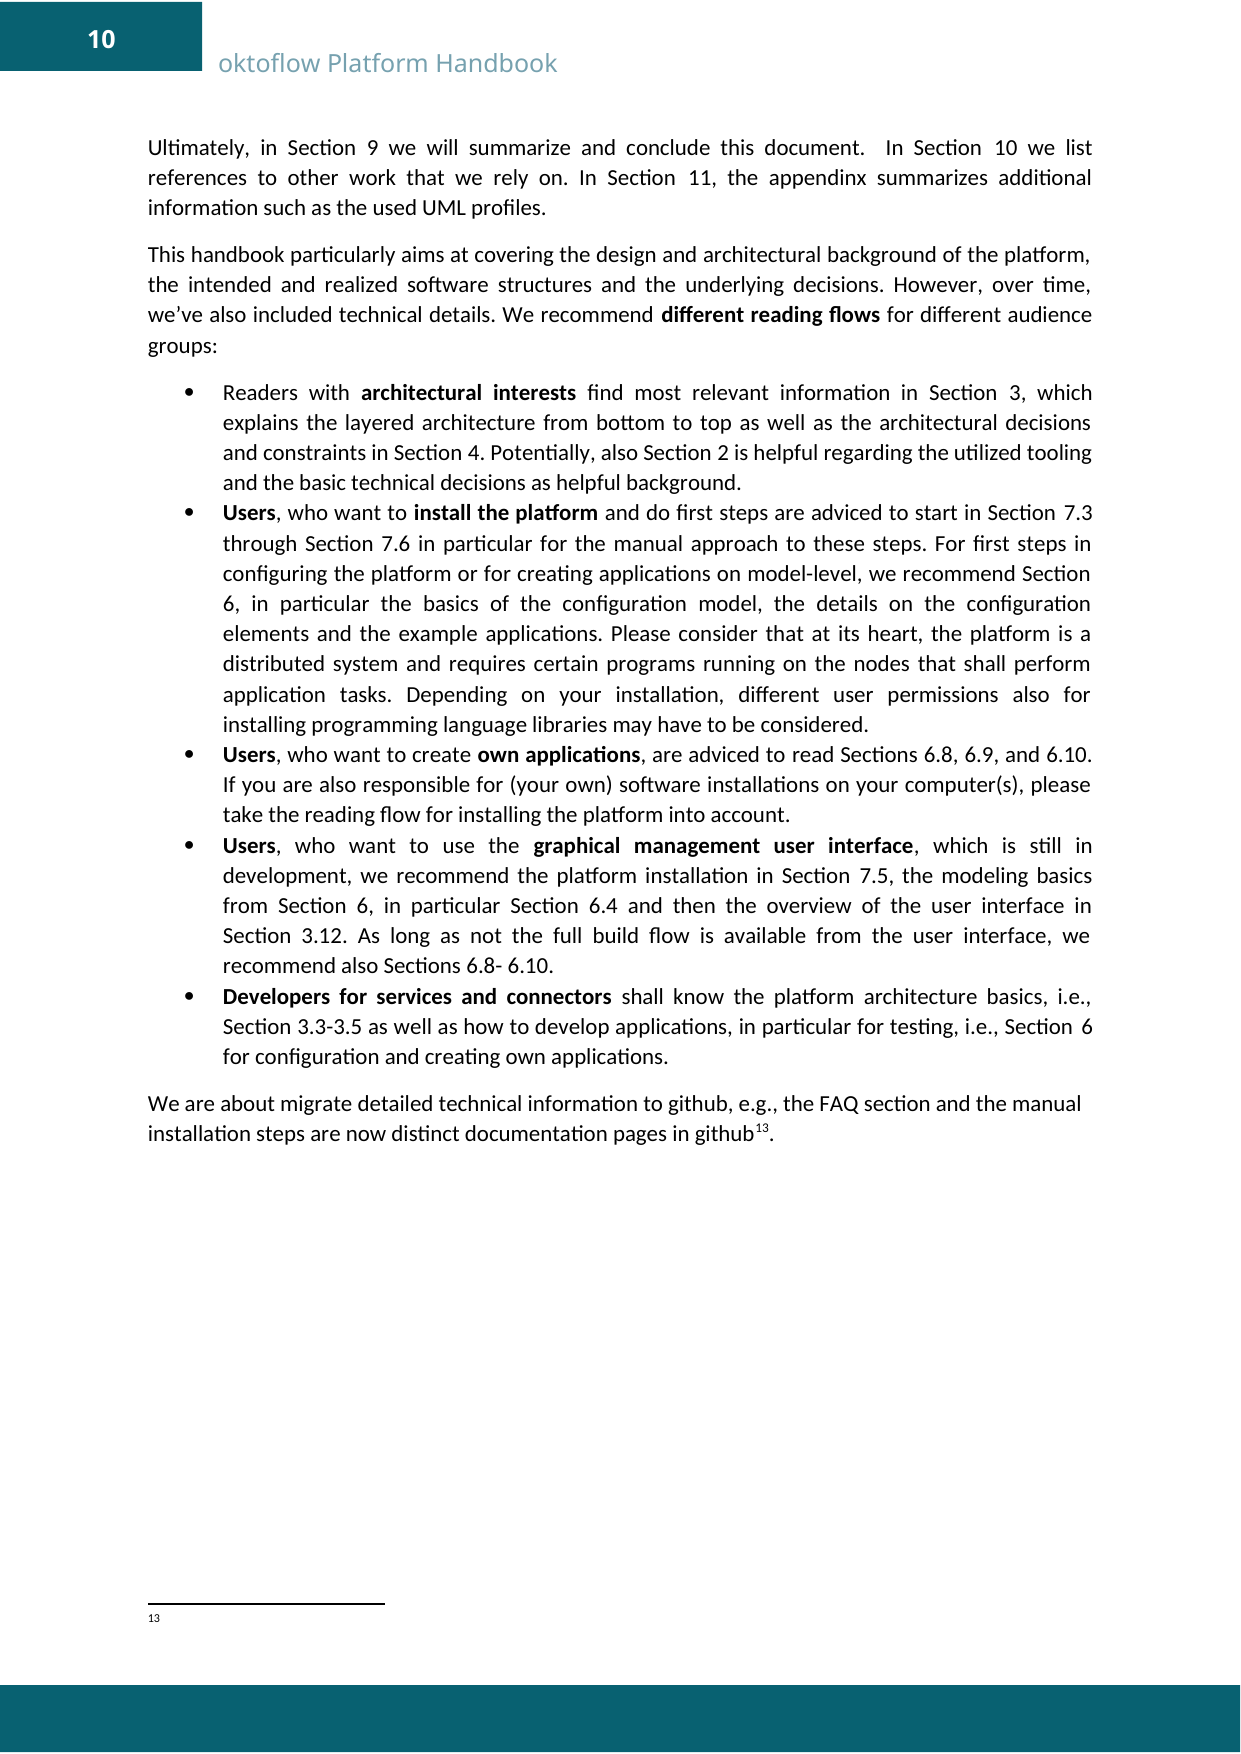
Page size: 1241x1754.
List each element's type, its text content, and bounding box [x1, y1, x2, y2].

list Readers with architectural interests find most relevant information in Section 3, which explains the layered architecture from bottom to top as well as the architectural decisions and constraints in Section 4. Potentially, also Section 2 is helpful regarding the utilized tooling and the basic technical decisions as helpful background. [185, 378, 1093, 496]
list Users, who want to create own applications, are adviced to read Sections 6.8, 6.9, and 6.10. If you are also responsible for (your own) software installations on your computer(s), please take the reading flow for installing the platform into account. [185, 740, 1093, 829]
text We are about migrate detailed technical information to github, e.g., the FAQ section and the manual installation steps are now distinct documentation pages in github. [148, 1089, 1093, 1147]
list Users, who want to use the graphical management user interface, which is still in development, we recommend the platform installation in Section 7.5, the modeling basics from Section 6, in particular Section 6.4 and then the overview of the user interface in Section 3.12. As long as not the full build flow is available from the user interface, we recommend also Sections 6.8- 6.10. [185, 831, 1093, 980]
text Ultimately, in Section 9 we will summarize and conclude this document. In Section 10 we list references to other work that we rely on. In Section 11, the appendinx summarizes additional information such as the used UML profiles. [148, 133, 1093, 221]
text This handbook particularly aims at covering the design and architectural background of the platform, the intended and realized software structures and the underlying decisions. However, over time, we’ve also included technical details. We recommend different reading flows for different audience groups: [148, 240, 1093, 359]
list Users, who want to install the platform and do first steps are adviced to start in Section 7.3 through Section 7.6 in particular for the manual approach to these steps. For first steps in configuring the platform or for creating applications on model-level, we recommend Section 6, in particular the basics of the configuration model, the details on the configuration elements and the example applications. Please consider that at its heart, the platform is a distributed system and requires certain programs running on the nodes that shall perform application tasks. Depending on your installation, different user permissions also for installing programming language libraries may have to be considered. [185, 498, 1093, 738]
list Developers for services and connectors shall know the platform architecture basics, i.e., Section 3.3-3.5 as well as how to develop applications, in particular for testing, i.e., Section 6 for configuration and creating own applications. [185, 982, 1093, 1070]
